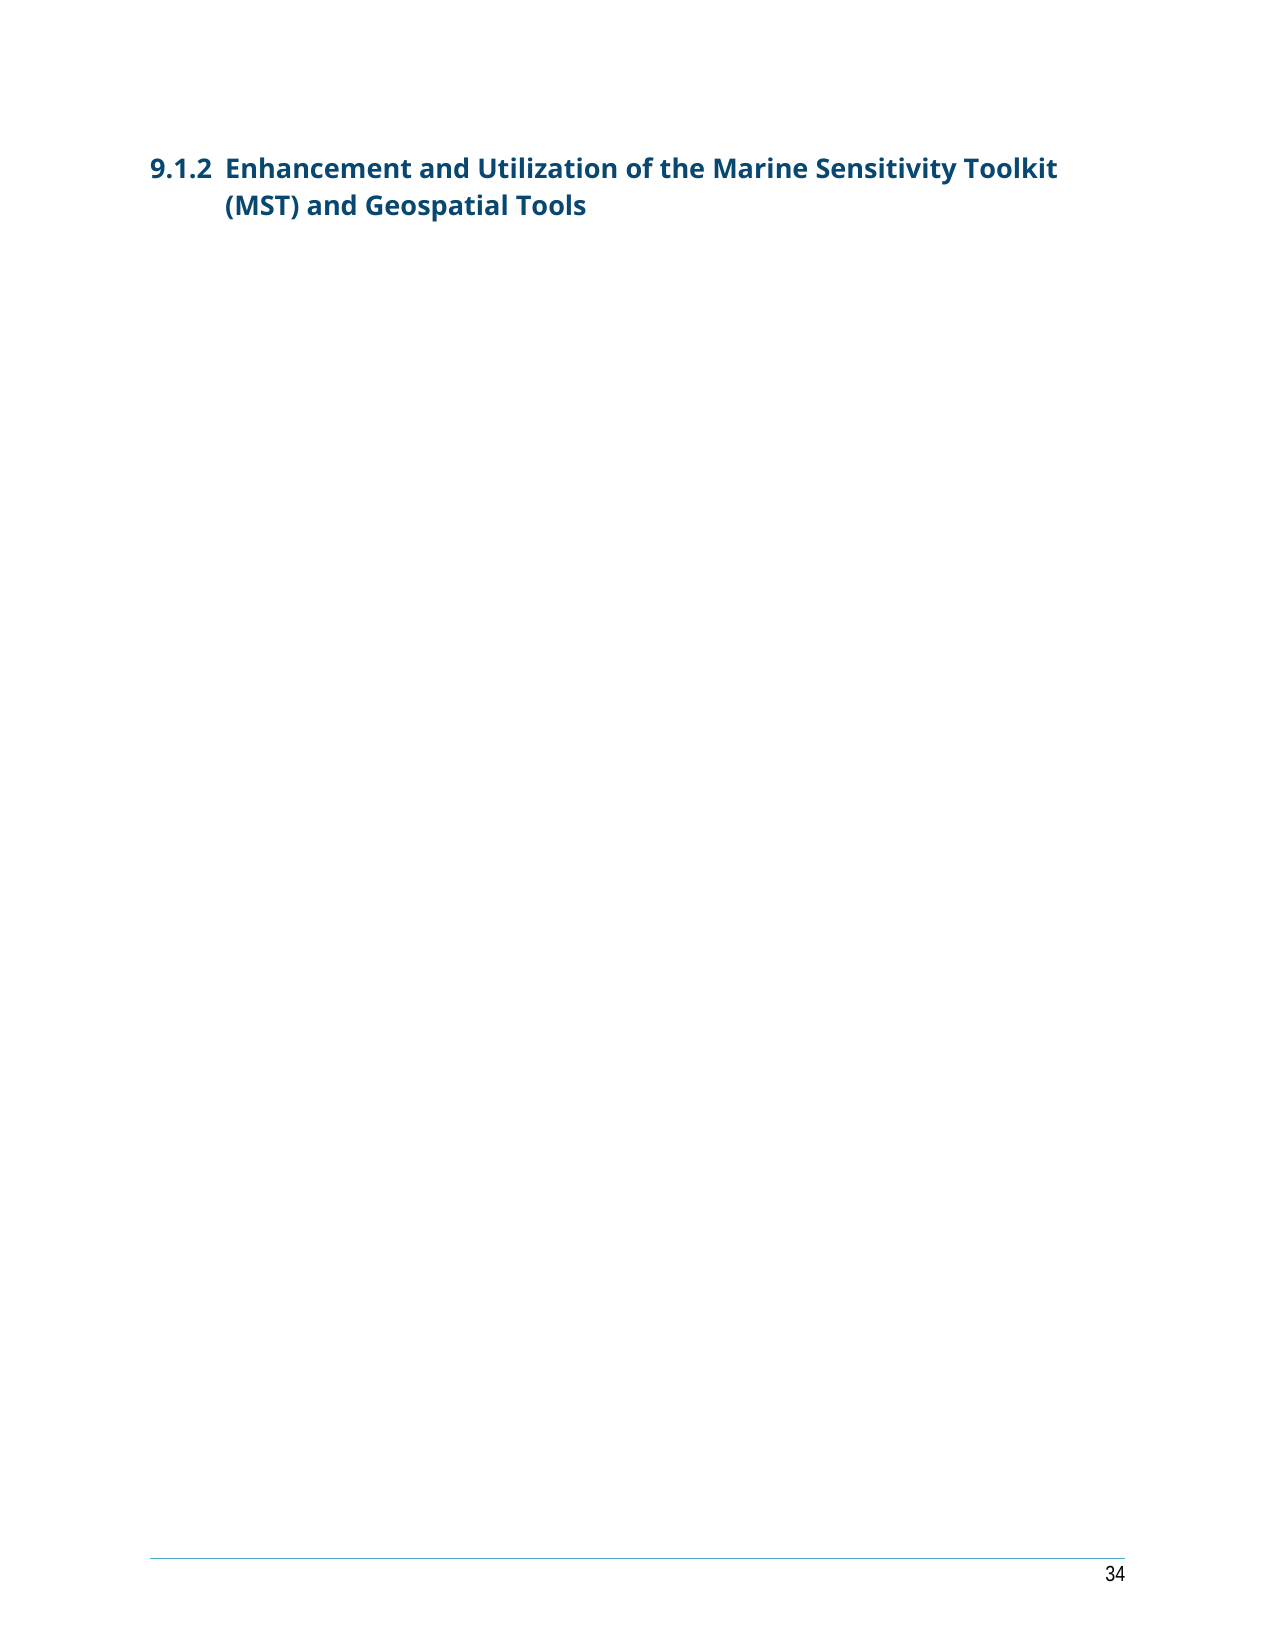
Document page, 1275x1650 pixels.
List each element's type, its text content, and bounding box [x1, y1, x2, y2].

subtitle Enhancement and Utilization of the Marine Sensitivity Toolkit (MST) and Geospatial Tools [150, 150, 1125, 224]
